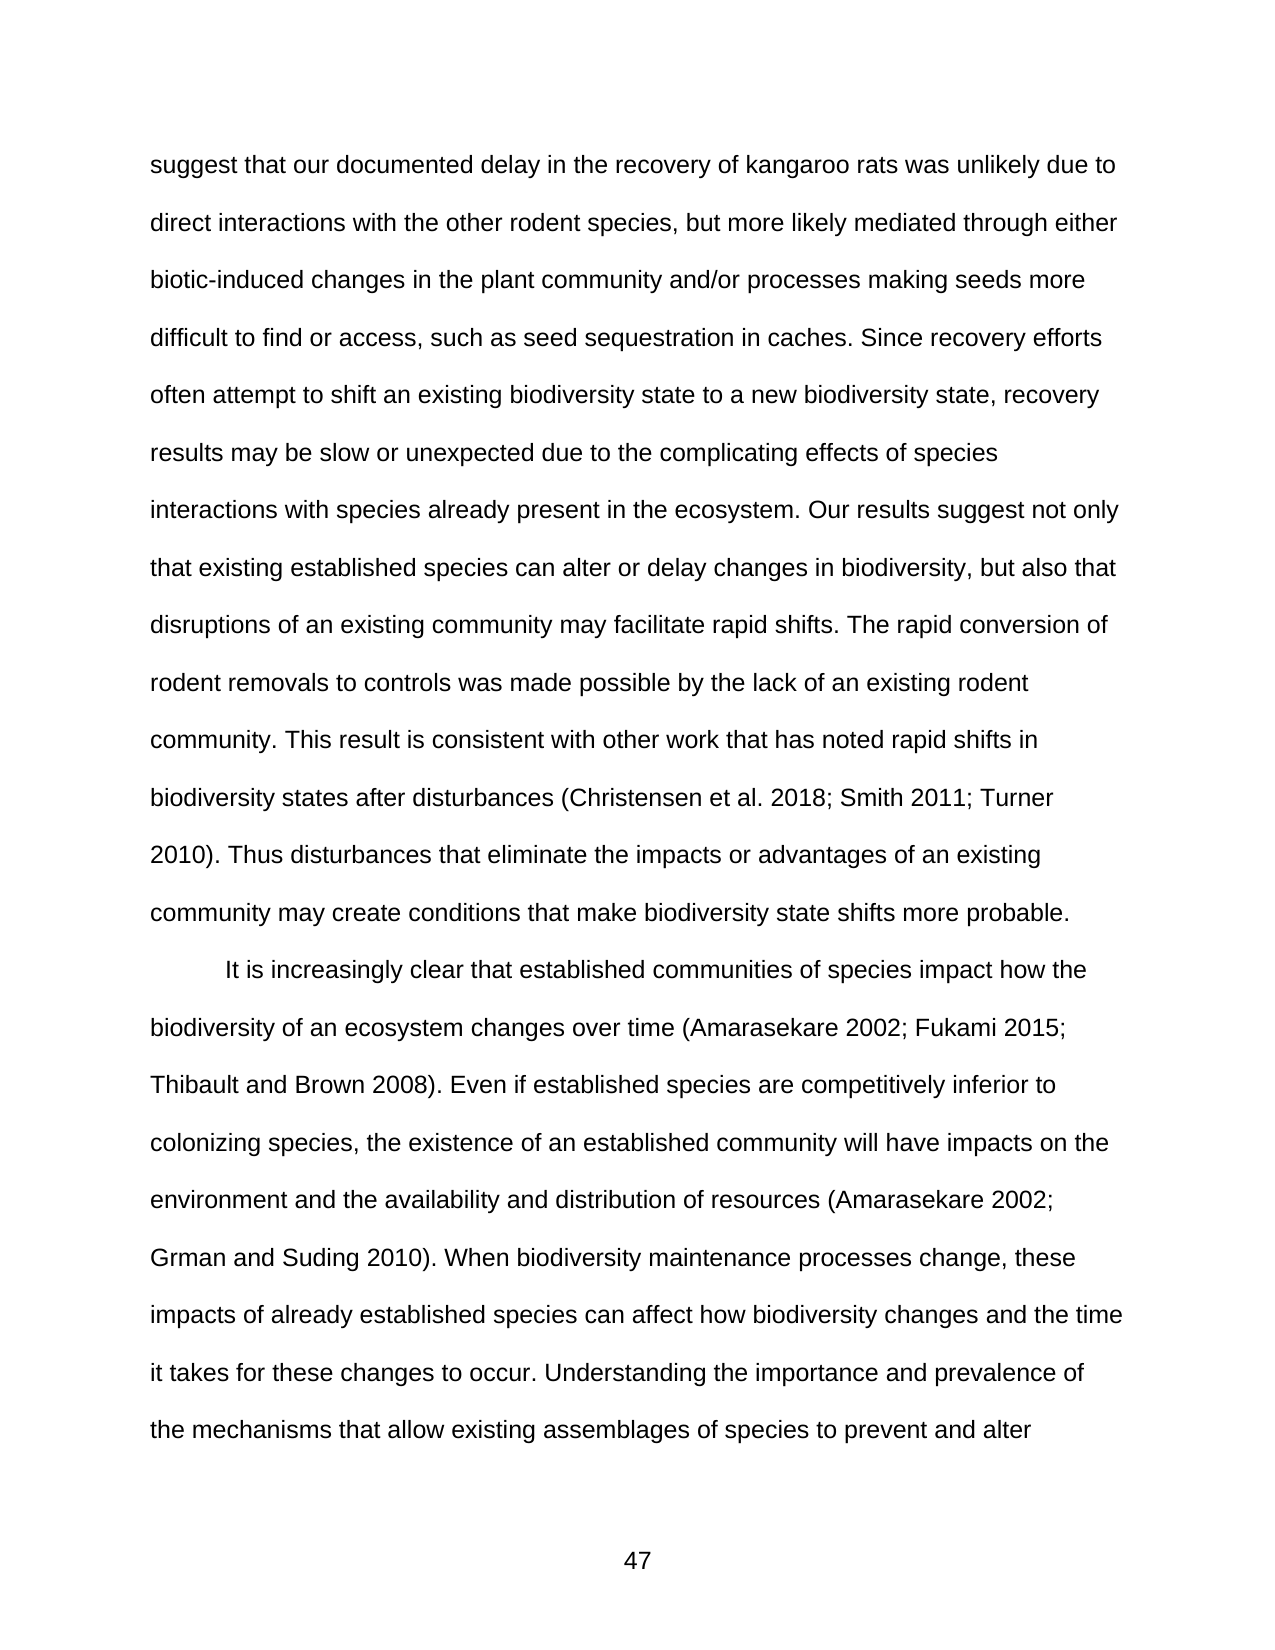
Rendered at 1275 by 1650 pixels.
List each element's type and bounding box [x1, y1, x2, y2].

text [150, 955, 1125, 1444]
text [150, 150, 1125, 926]
